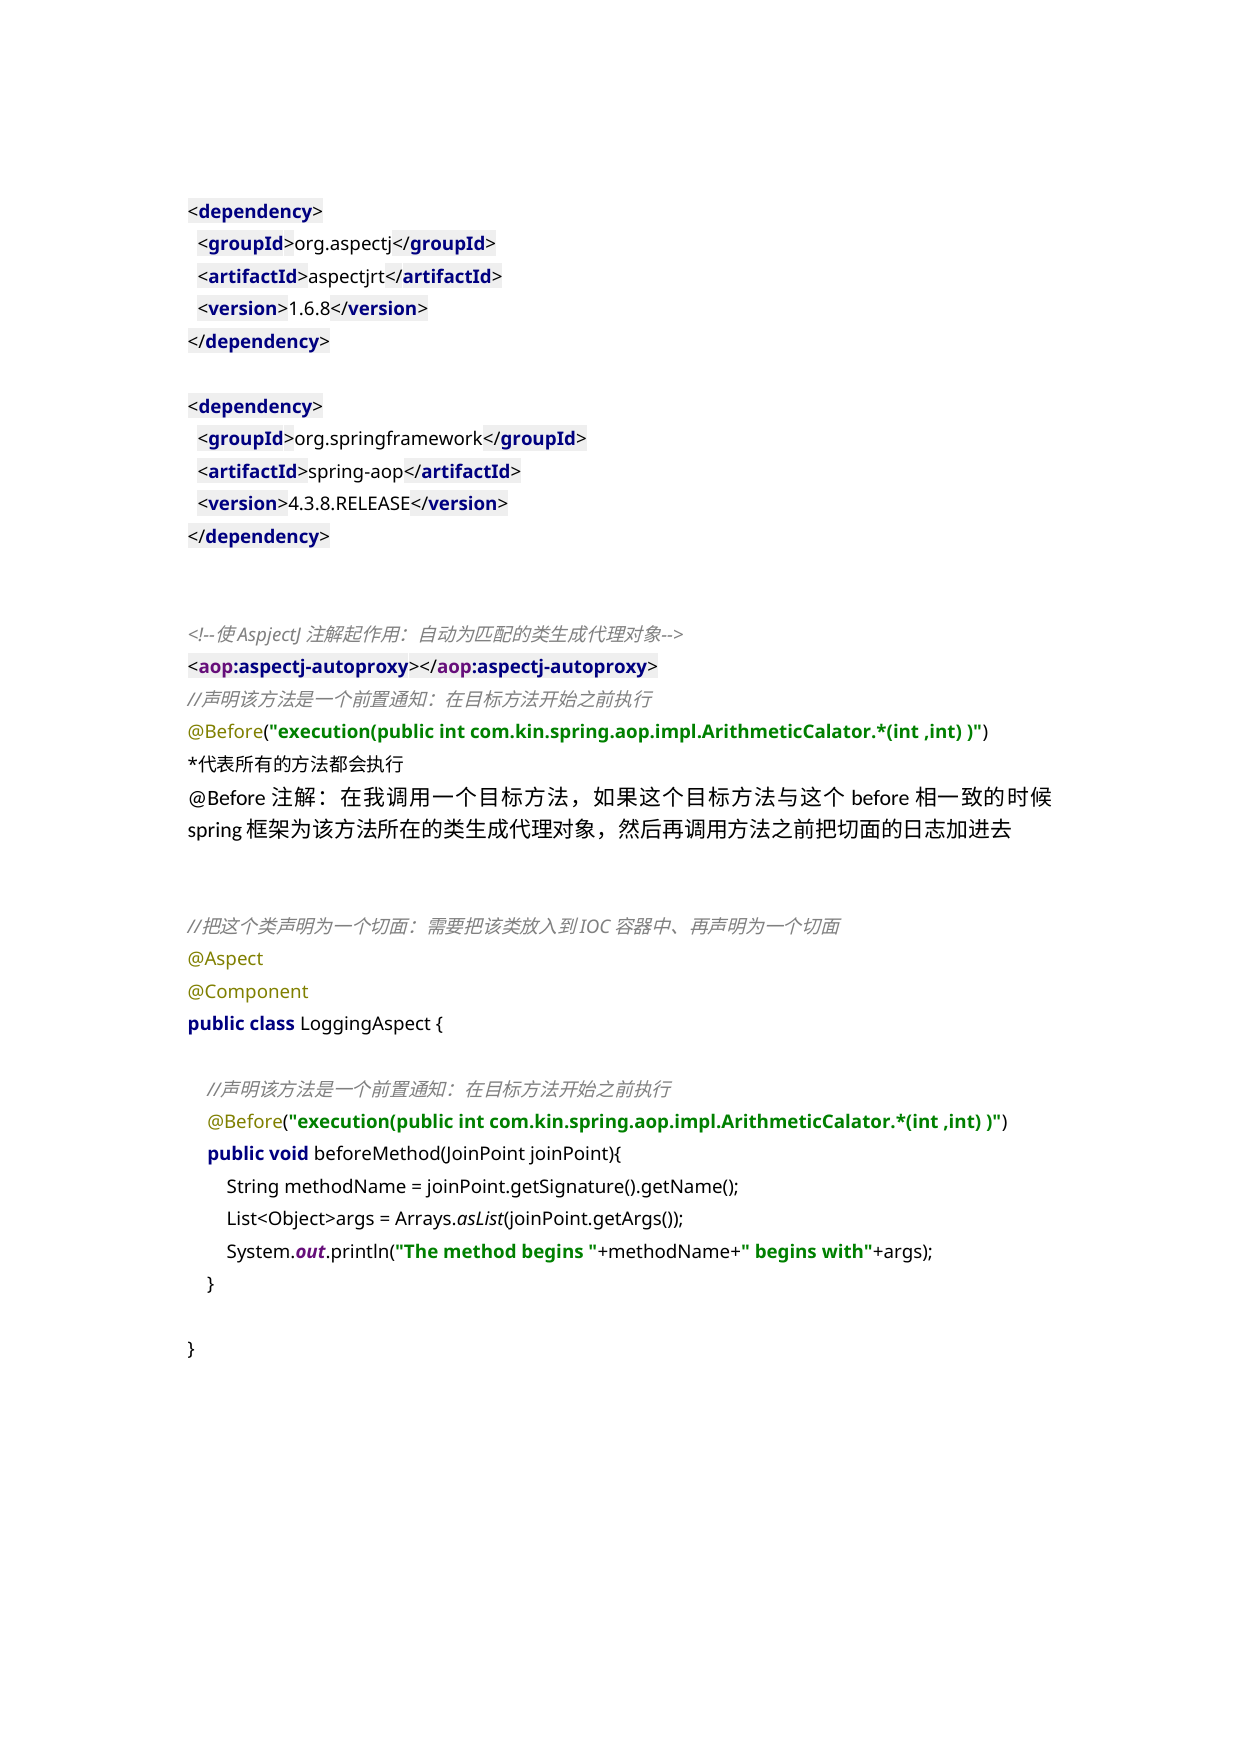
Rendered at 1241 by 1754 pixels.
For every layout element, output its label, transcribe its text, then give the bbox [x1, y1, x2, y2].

text <dependency> <groupId>org.aspectj</groupId> <artifactId>aspectjrt</artifactId> <version>1.6.8</version> </dependency> <dependency> <groupId>org.springframework</groupId> <artifactId>spring-aop</artifactId> <version>4.3.8.RELEASE</version> </dependency> [187, 194, 1053, 552]
text @Before注解：在我调用一个目标方法，如果这个目标方法与这个before相一致的时候，spring框架为该方法所在的类生成代理对象，然后再调用方法之前把切面的日志加进去 [187, 779, 1053, 844]
text //声明该方法是一个前置通知：在目标方法开始之前执行 @Before("execution(public int com.kin.spring.aop.impl.ArithmeticCalator.*(int ,int) )") [187, 682, 1053, 747]
text *代表所有的方法都会执行 [187, 747, 1053, 779]
text //把这个类声明为一个切面：需要把该类放入到IOC容器中、再声明为一个切面 @Aspect @Component public class LoggingAspect { //声明该方法是一个前置通知：在目标方法开始之前执行 @Before("execution(public int com.kin.spring.aop.impl.ArithmeticCalator.*(int ,int) )") public void beforeMethod(JoinPoint joinPoint){ String methodName = joinPoint.getSignature().getName(); List<Object>args = Arrays.asList(joinPoint.getArgs()); System.out.println("The method begins "+methodName+" begins with"+args); } } [187, 909, 1053, 1364]
text <!--使AspjectJ注解起作用：自动为匹配的类生成代理对象--> <aop:aspectj-autoproxy></aop:aspectj-autoproxy> [187, 617, 1053, 682]
